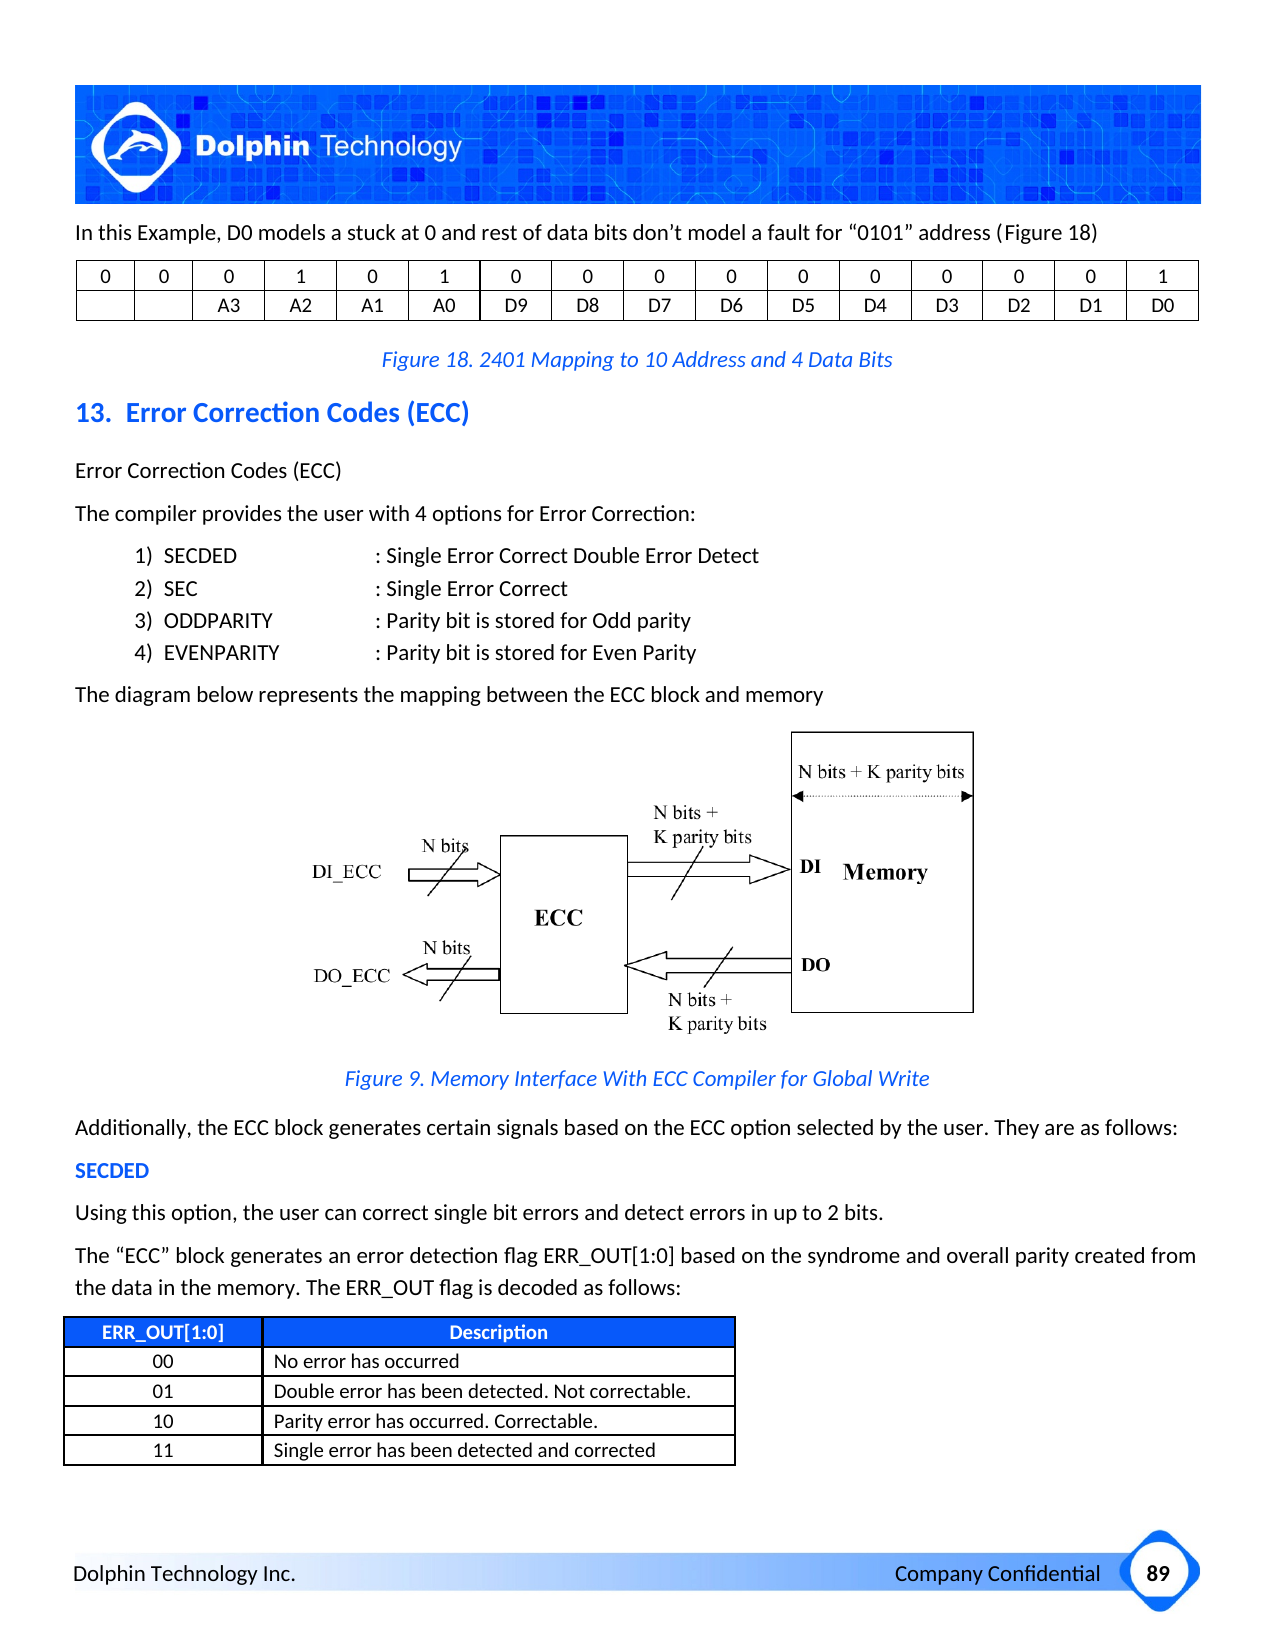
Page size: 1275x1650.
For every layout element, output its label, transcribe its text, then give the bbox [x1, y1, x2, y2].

table_header 0 [840, 261, 911, 290]
table_header 1 [409, 261, 479, 290]
table_cell D2 [983, 291, 1054, 319]
table_cell 10 [65, 1407, 261, 1434]
table_header 0 [983, 261, 1054, 290]
table_header 0 [552, 261, 623, 290]
text The compiler provides the user with 4 options for Error Correction: [75, 499, 1200, 527]
text Error Correction Codes (ECC) [75, 456, 1200, 484]
list ODDPARITY : Parity bit is stored for Odd parity [134, 606, 1200, 634]
picture [75, 1529, 1201, 1614]
table_cell A2 [265, 291, 336, 319]
table_header 0 [696, 261, 767, 290]
table_cell D0 [1127, 291, 1198, 319]
table_cell Double error has been detected. Not correctable. [264, 1377, 734, 1405]
table_header 0 [135, 261, 192, 290]
text Additionally, the ECC block generates certain signals based on the ECC option selected by the user. They are as follows: [75, 1113, 1200, 1141]
table_cell D8 [552, 291, 623, 319]
table_cell Parity error has occurred. Correctable. [264, 1407, 734, 1434]
table_header 1 [265, 261, 336, 290]
table_cell 01 [65, 1377, 261, 1405]
list SECDED : Single Error Correct Double Error Detect [134, 541, 1200, 569]
table_cell [77, 291, 134, 319]
table_cell Single error has been detected and corrected [264, 1436, 734, 1464]
table_header Description [264, 1318, 734, 1346]
table_cell A1 [337, 291, 408, 319]
table_cell D1 [1055, 291, 1126, 319]
table_cell 00 [65, 1348, 261, 1375]
table_header 0 [77, 261, 134, 290]
text The “ECC” block generates an error detection flag ERR_OUT[1:0] based on the syndrome and overall parity created from the data in the memory. The ERR_OUT flag is decoded as follows: [75, 1241, 1200, 1301]
table_cell D5 [768, 291, 839, 319]
list EVENPARITY : Parity bit is stored for Even Parity [134, 638, 1200, 666]
table_cell D7 [624, 291, 695, 319]
table_header 0 [624, 261, 695, 290]
table_cell [135, 291, 192, 319]
table_cell D9 [481, 291, 551, 319]
table_cell 11 [65, 1436, 261, 1464]
table_cell D3 [912, 291, 982, 319]
table_cell D4 [840, 291, 911, 319]
picture [297, 723, 978, 1036]
table_cell D6 [696, 291, 767, 319]
table_cell A3 [193, 291, 264, 319]
table_header 0 [337, 261, 408, 290]
text Figure 9. Memory Interface With ECC Compiler for Global Write [75, 1064, 1200, 1092]
table_header 1 [1127, 261, 1198, 290]
table_header 0 [1055, 261, 1126, 290]
list SEC : Single Error Correct [134, 574, 1200, 602]
text SECDED [75, 1156, 1200, 1184]
table_header 0 [193, 261, 264, 290]
text In this Example, D0 models a stuck at 0 and rest of data bits don’t model a fault for “0101” address (Figure 18) [75, 218, 1200, 246]
text Using this option, the user can correct single bit errors and detect errors in up to 2 bits. [75, 1198, 1200, 1227]
table_header 0 [481, 261, 551, 290]
table_header 0 [912, 261, 982, 290]
subtitle Error Correction Codes (ECC) [75, 394, 1200, 430]
text Figure 18. 2401 Mapping to 10 Address and 4 Data Bits [75, 346, 1200, 374]
picture [75, 85, 1202, 204]
table_header 0 [768, 261, 839, 290]
text The diagram below represents the mapping between the ECC block and memory [75, 681, 1200, 709]
table_cell No error has occurred [264, 1348, 734, 1375]
picture [77, 1568, 84, 1579]
table_cell A0 [409, 291, 479, 319]
table_header ERR_OUT[1:0] [65, 1318, 261, 1346]
